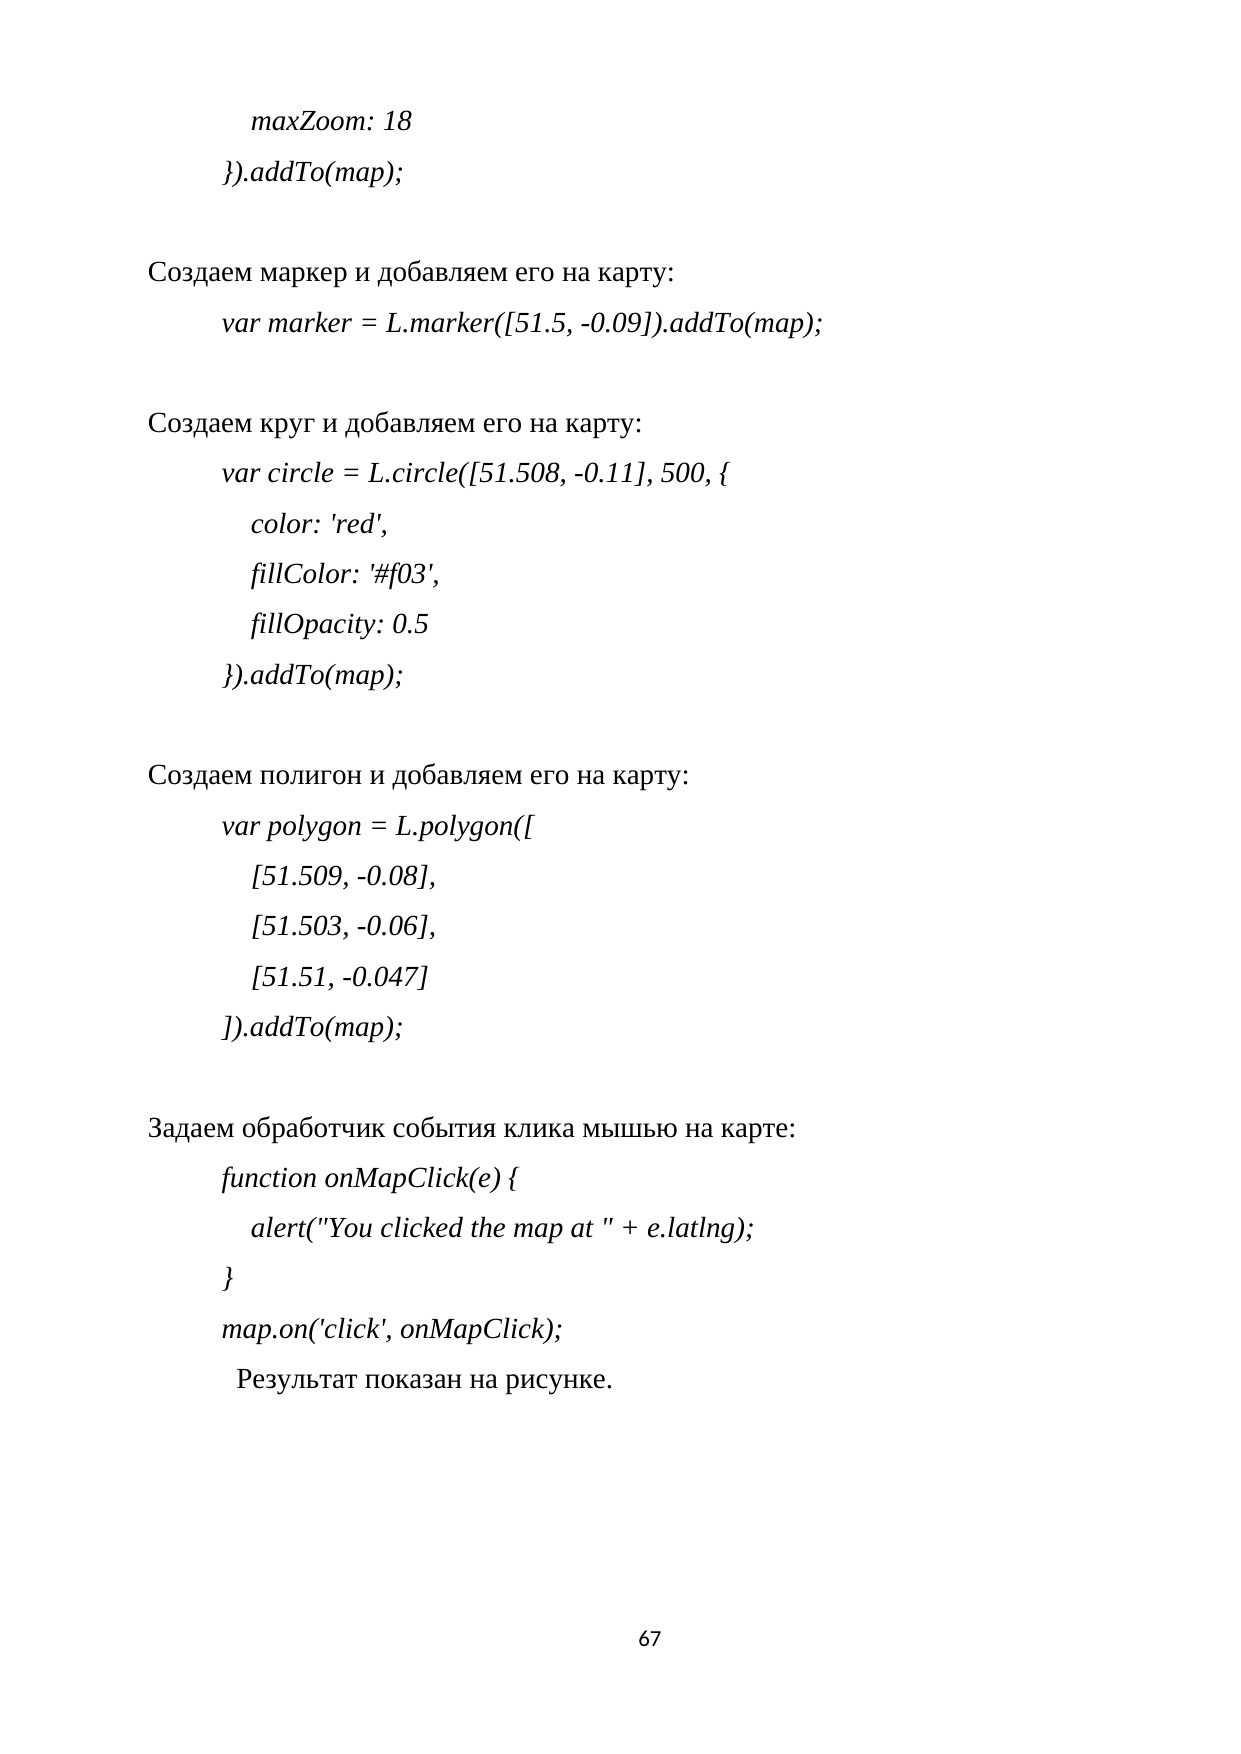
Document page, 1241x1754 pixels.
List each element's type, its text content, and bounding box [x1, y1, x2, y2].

text fillColor: '#f03', [148, 556, 1152, 590]
text [51.509, -0.08], [148, 858, 1152, 892]
text map.on('click', onMapClick); [148, 1311, 1152, 1344]
text var circle = L.circle([51.508, -0.11], 500, { [148, 456, 1152, 489]
text }).addTo(map); [148, 657, 1152, 690]
text fillOpacity: 0.5 [148, 607, 1152, 640]
text }).addTo(map); [148, 154, 1152, 187]
text } [148, 1261, 1152, 1294]
text Создаем круг и добавляем его на карту: [148, 405, 1152, 439]
text Создаем полигон и добавляем его на карту: [148, 757, 1152, 791]
text [51.503, -0.06], [148, 908, 1152, 942]
text Результат показан на рисунке. [148, 1361, 1152, 1395]
text ]).addTo(map); [148, 1009, 1152, 1043]
text color: 'red', [148, 506, 1152, 539]
text alert("You clicked the map at " + e.latlng); [148, 1210, 1152, 1244]
text function onMapClick(e) { [148, 1160, 1152, 1193]
text var polygon = L.polygon([ [148, 808, 1152, 841]
text Задаем обработчик события клика мышью на карте: [148, 1110, 1152, 1143]
text [51.51, -0.047] [148, 959, 1152, 992]
text maxZoom: 18 [148, 103, 1152, 137]
text var marker = L.marker([51.5, -0.09]).addTo(map); [148, 305, 1152, 338]
text Создаем маркер и добавляем его на карту: [148, 254, 1152, 288]
